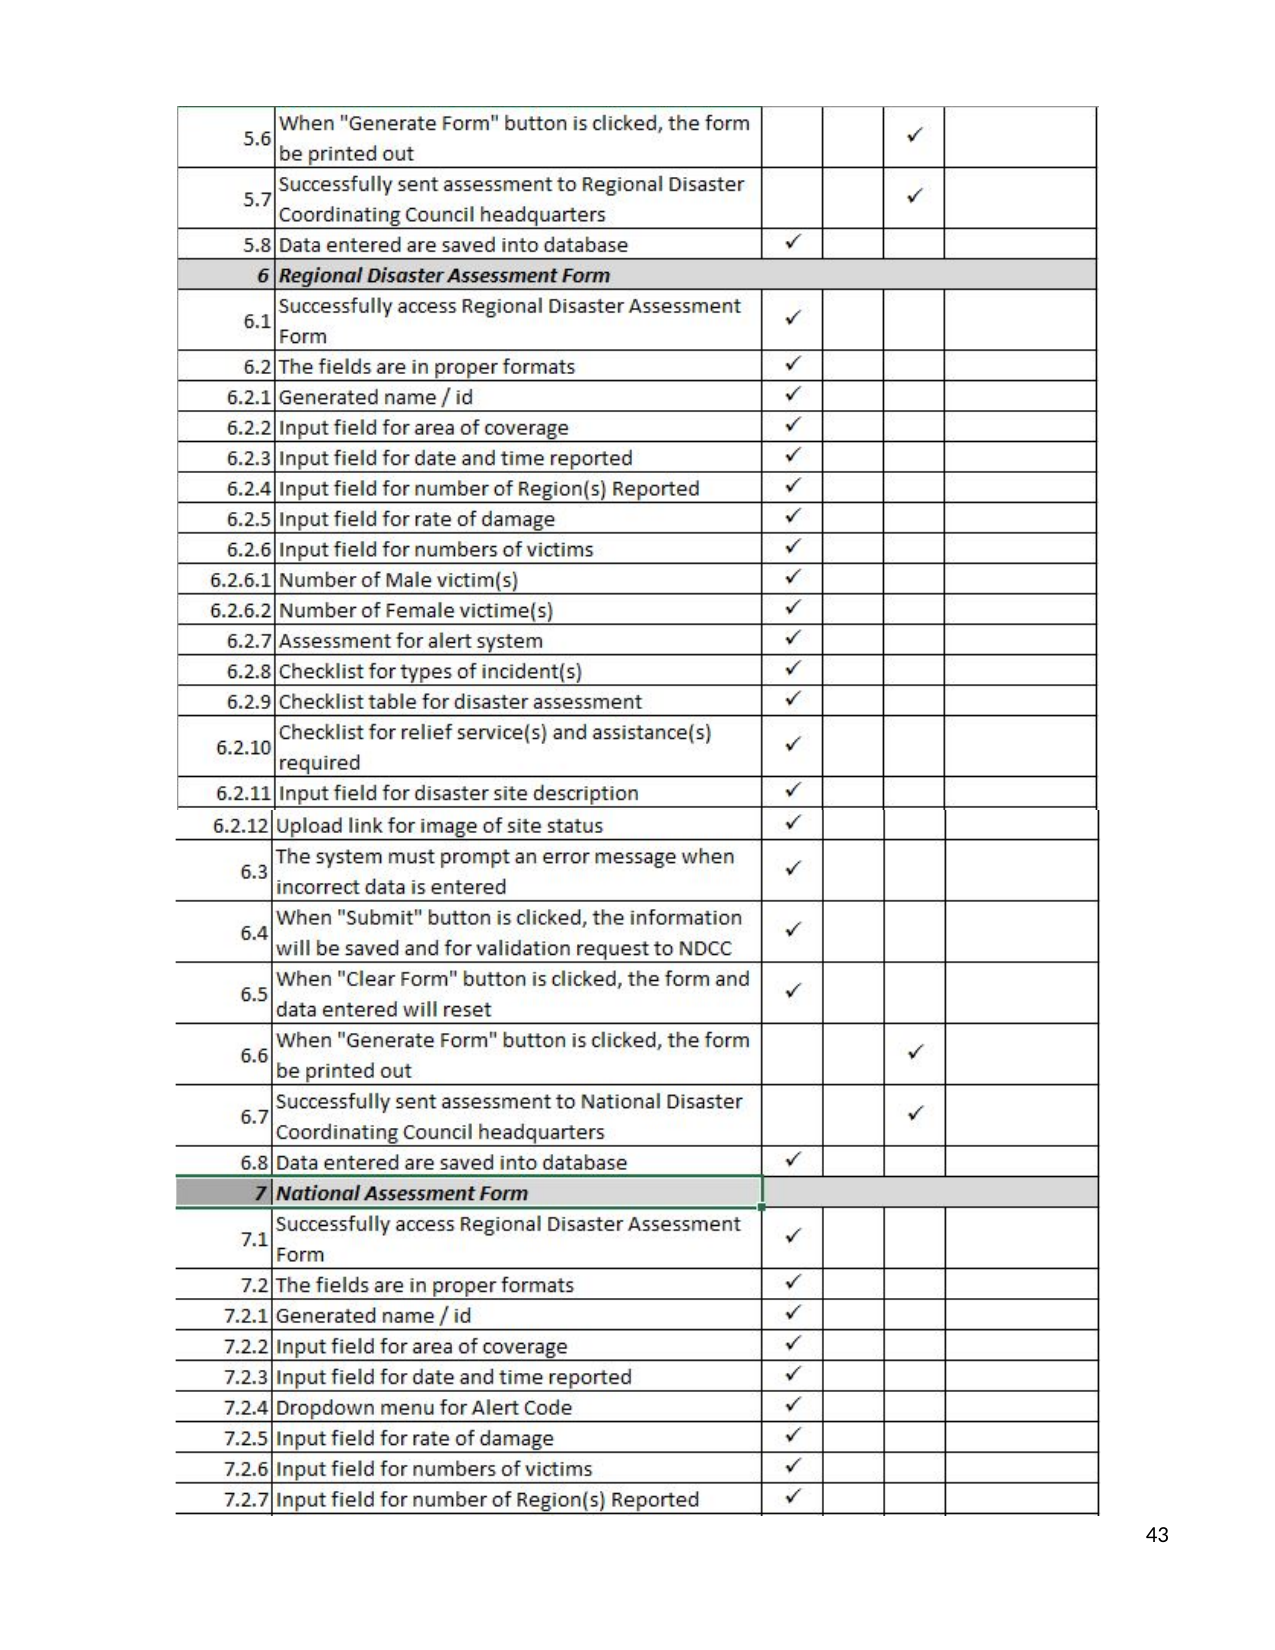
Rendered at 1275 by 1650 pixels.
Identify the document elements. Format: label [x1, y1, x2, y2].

picture [175, 106, 1101, 1516]
